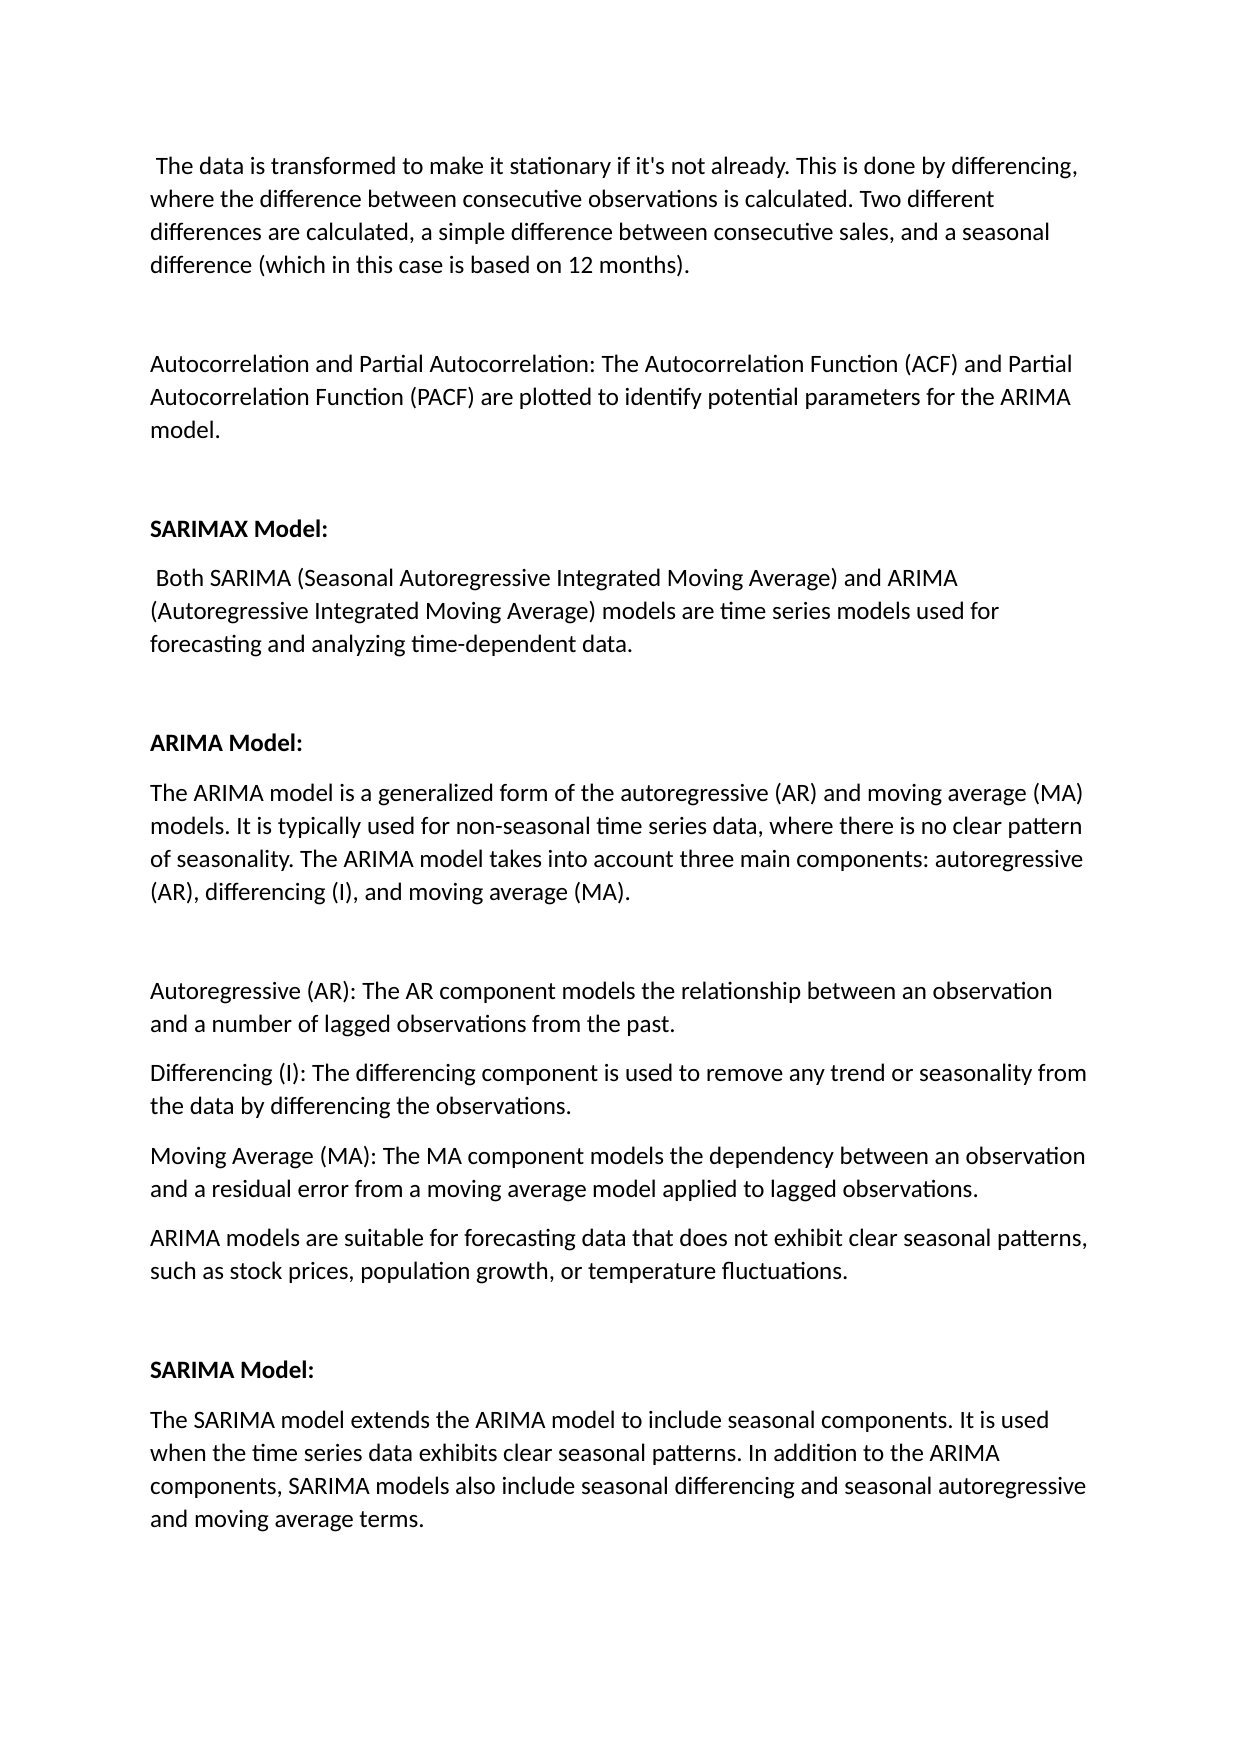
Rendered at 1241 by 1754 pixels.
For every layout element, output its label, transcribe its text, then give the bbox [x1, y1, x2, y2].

text ARIMA Model: [150, 727, 1090, 758]
text Moving Average (MA): The MA component models the dependency between an observation and a residual error from a moving average model applied to lagged observations. [150, 1140, 1090, 1203]
text SARIMA Model: [150, 1354, 1090, 1385]
text The data is transformed to make it stationary if it's not already. This is done by differencing, where the difference between consecutive observations is calculated. Two different differences are calculated, a simple difference between consecutive sales, and a seasonal difference (which in this case is based on 12 months). [150, 150, 1090, 279]
text Both SARIMA (Seasonal Autoregressive Integrated Moving Average) and ARIMA (Autoregressive Integrated Moving Average) models are time series models used for forecasting and analyzing time-dependent data. [150, 562, 1090, 659]
text Autoregressive (AR): The AR component models the relationship between an observation and a number of lagged observations from the past. [150, 975, 1090, 1038]
text SARIMAX Model: [150, 513, 1090, 543]
text ARIMA models are suitable for forecasting data that does not exhibit clear seasonal patterns, such as stock prices, population growth, or temperature fluctuations. [150, 1222, 1090, 1286]
text Differencing (I): The differencing component is used to remove any trend or seasonality from the data by differencing the observations. [150, 1057, 1090, 1121]
text The SARIMA model extends the ARIMA model to include seasonal components. It is used when the time series data exhibits clear seasonal patterns. In addition to the ARIMA components, SARIMA models also include seasonal differencing and seasonal autoregressive and moving average terms. [150, 1404, 1090, 1533]
text Autocorrelation and Partial Autocorrelation: The Autocorrelation Function (ACF) and Partial Autocorrelation Function (PACF) are plotted to identify potential parameters for the ARIMA model. [150, 348, 1090, 444]
text The ARIMA model is a generalized form of the autoregressive (AR) and moving average (MA) models. It is typically used for non-seasonal time series data, where there is no clear pattern of seasonality. The ARIMA model takes into account three main components: autoregressive (AR), differencing (I), and moving average (MA). [150, 777, 1090, 906]
